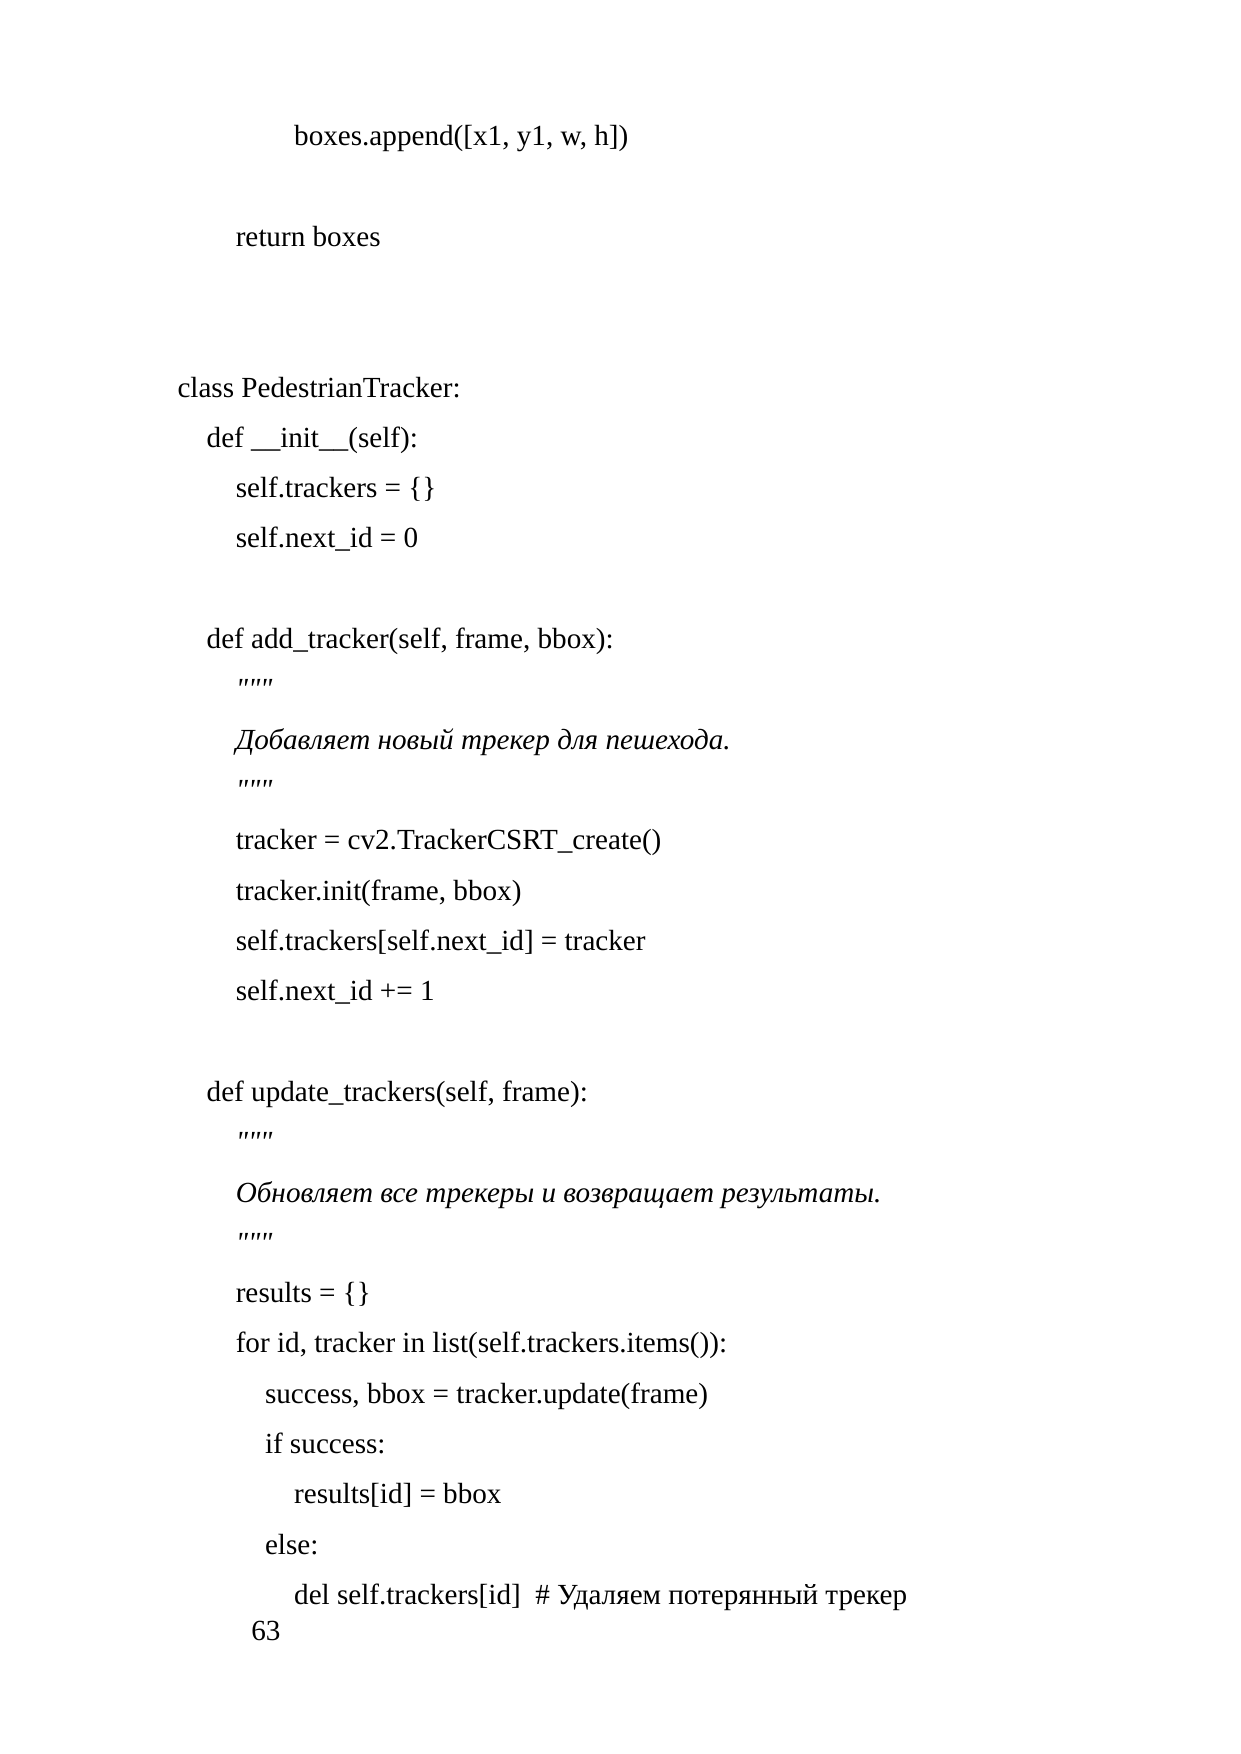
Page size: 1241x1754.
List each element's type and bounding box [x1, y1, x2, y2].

text [177, 118, 1152, 1611]
